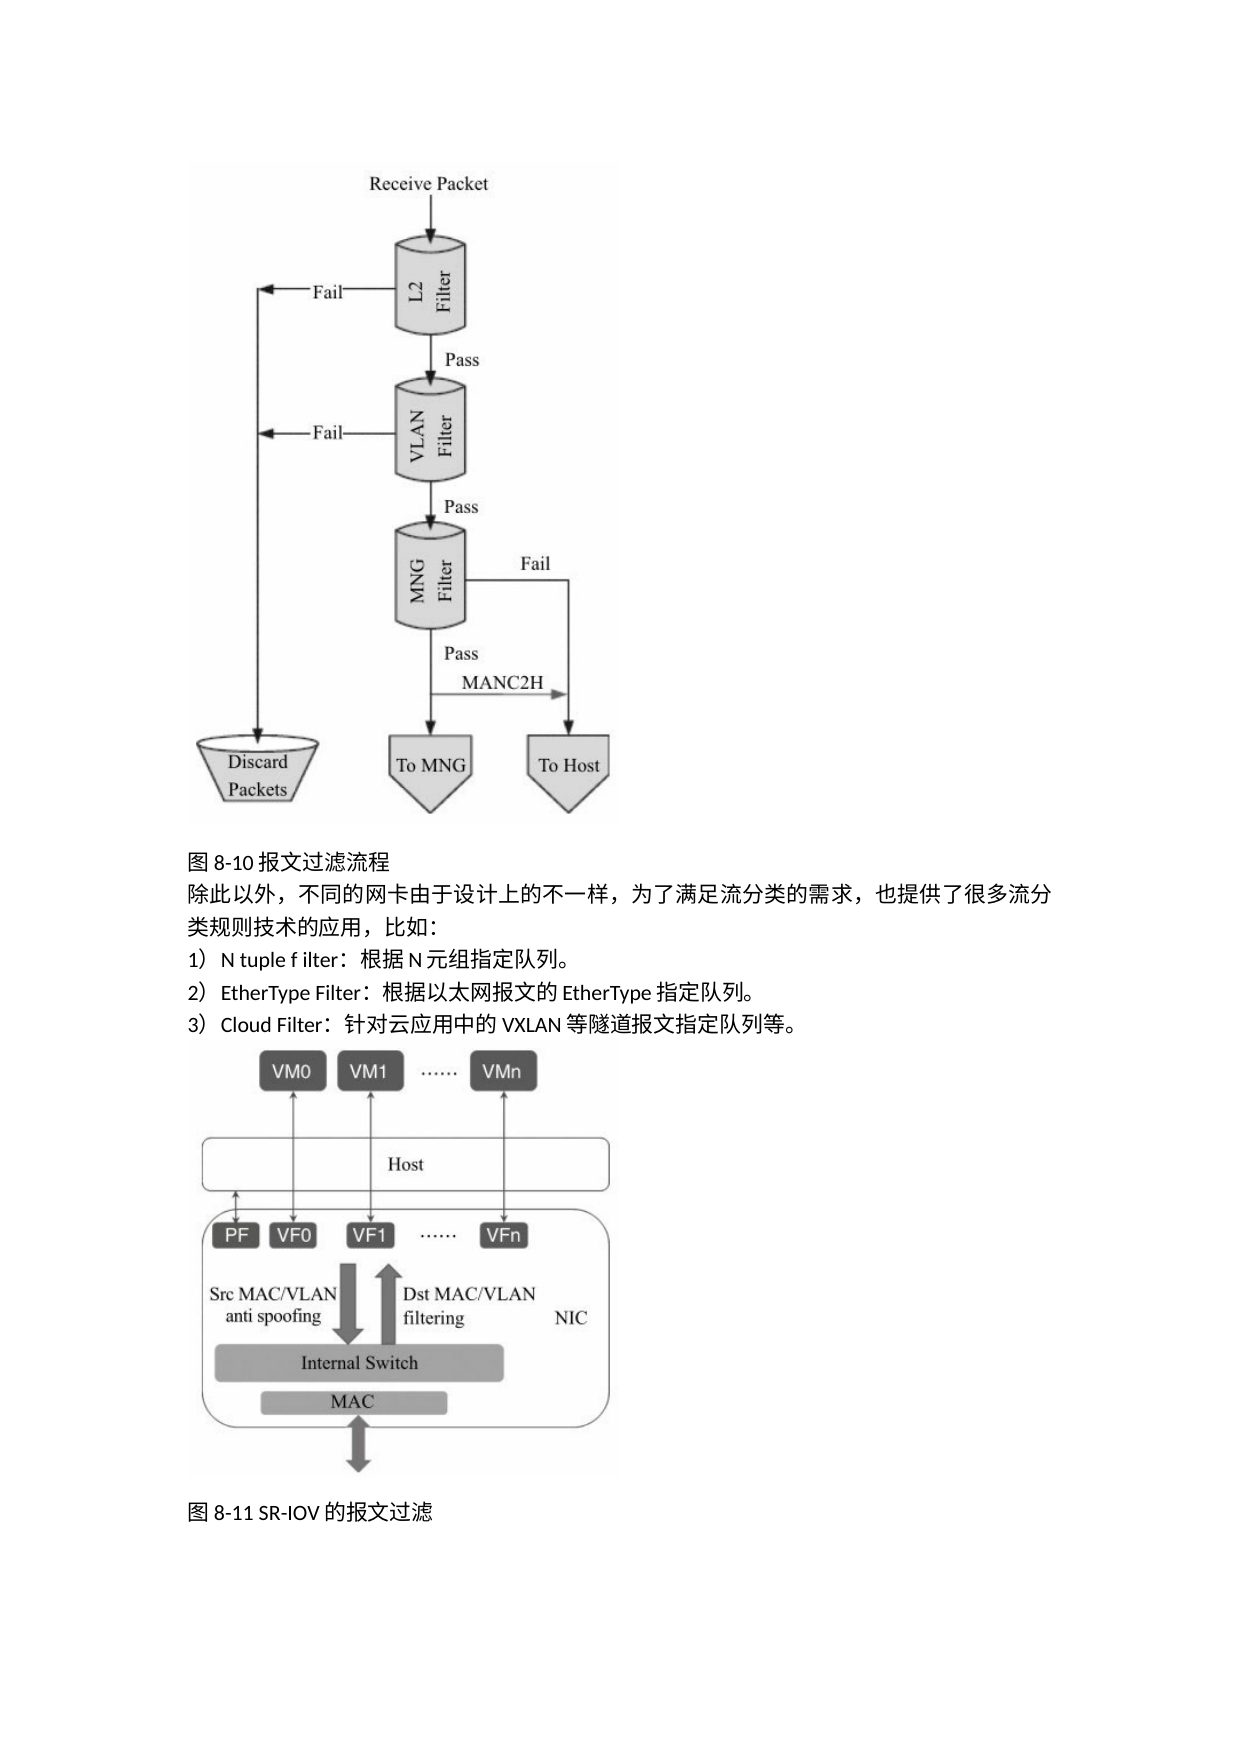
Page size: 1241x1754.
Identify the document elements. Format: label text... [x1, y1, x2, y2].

text 3）Cloud Filter：针对云应用中的VXLAN等隧道报文指定队列等。 [187, 1007, 1053, 1039]
text 2）EtherType Filter：根据以太网报文的EtherType指定队列。 [187, 974, 1053, 1007]
text 图8-10 报文过滤流程 [187, 844, 1053, 877]
text 图8-11 SR-IOV的报文过滤 [187, 1494, 1053, 1527]
text 除此以外，不同的网卡由于设计上的不一样，为了满足流分类的需求，也提供了很多流分类规则技术的应用，比如： [187, 877, 1053, 942]
picture [187, 162, 619, 823]
text 1）N tuple f ilter：根据N元组指定队列。 [187, 942, 1053, 974]
picture [187, 1039, 619, 1477]
